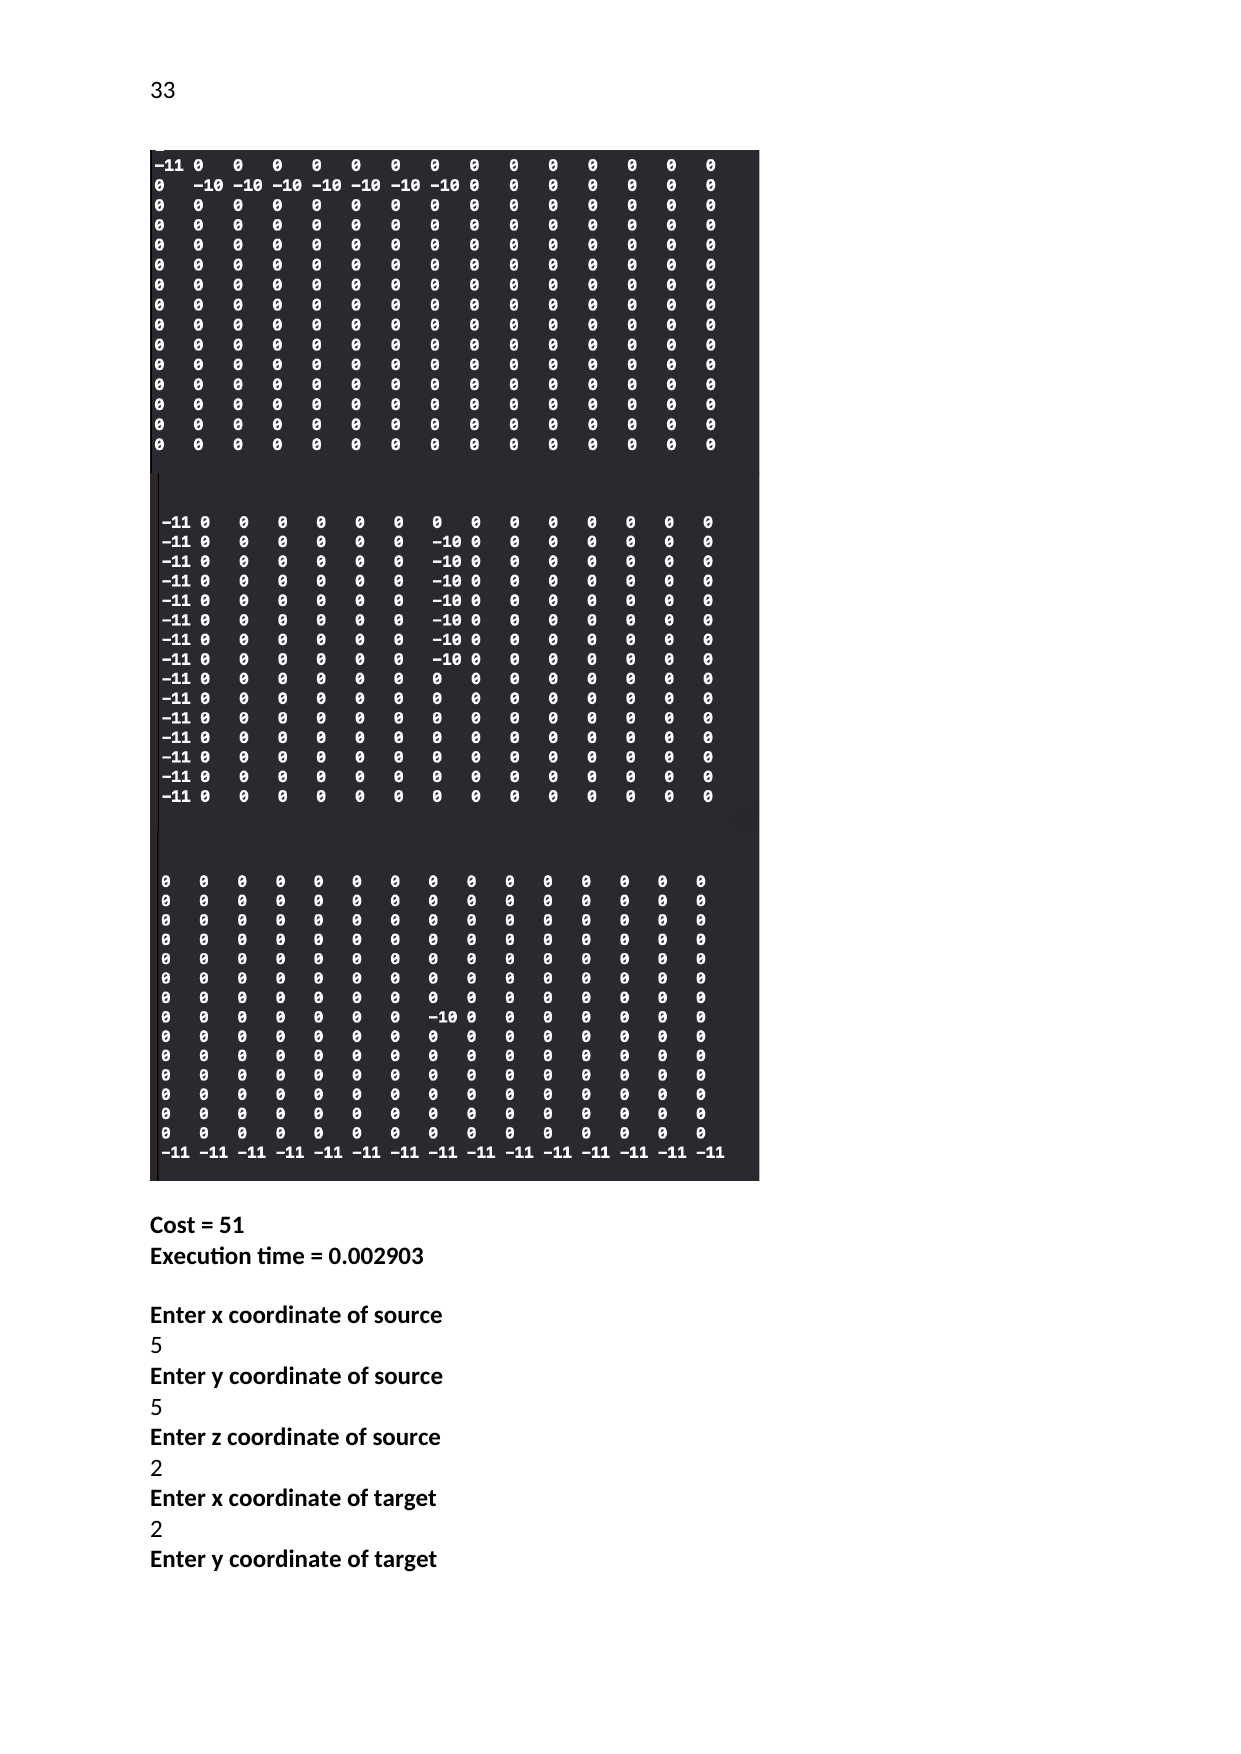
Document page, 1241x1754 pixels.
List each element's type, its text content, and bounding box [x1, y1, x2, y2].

picture [150, 150, 760, 1181]
text 5 [150, 1391, 1090, 1421]
text 2 [150, 1452, 1090, 1482]
text 5 [150, 1330, 1090, 1360]
text Enter z coordinate of source [150, 1421, 1090, 1452]
text Enter y coordinate of target [150, 1543, 1090, 1574]
text Execution time = 0.002903 [150, 1240, 1090, 1270]
text Enter x coordinate of target [150, 1482, 1090, 1513]
text Cost = 51 [150, 1209, 1090, 1240]
text Enter y coordinate of source [150, 1360, 1090, 1391]
text Enter x coordinate of source [150, 1299, 1090, 1330]
text 2 [150, 1513, 1090, 1543]
